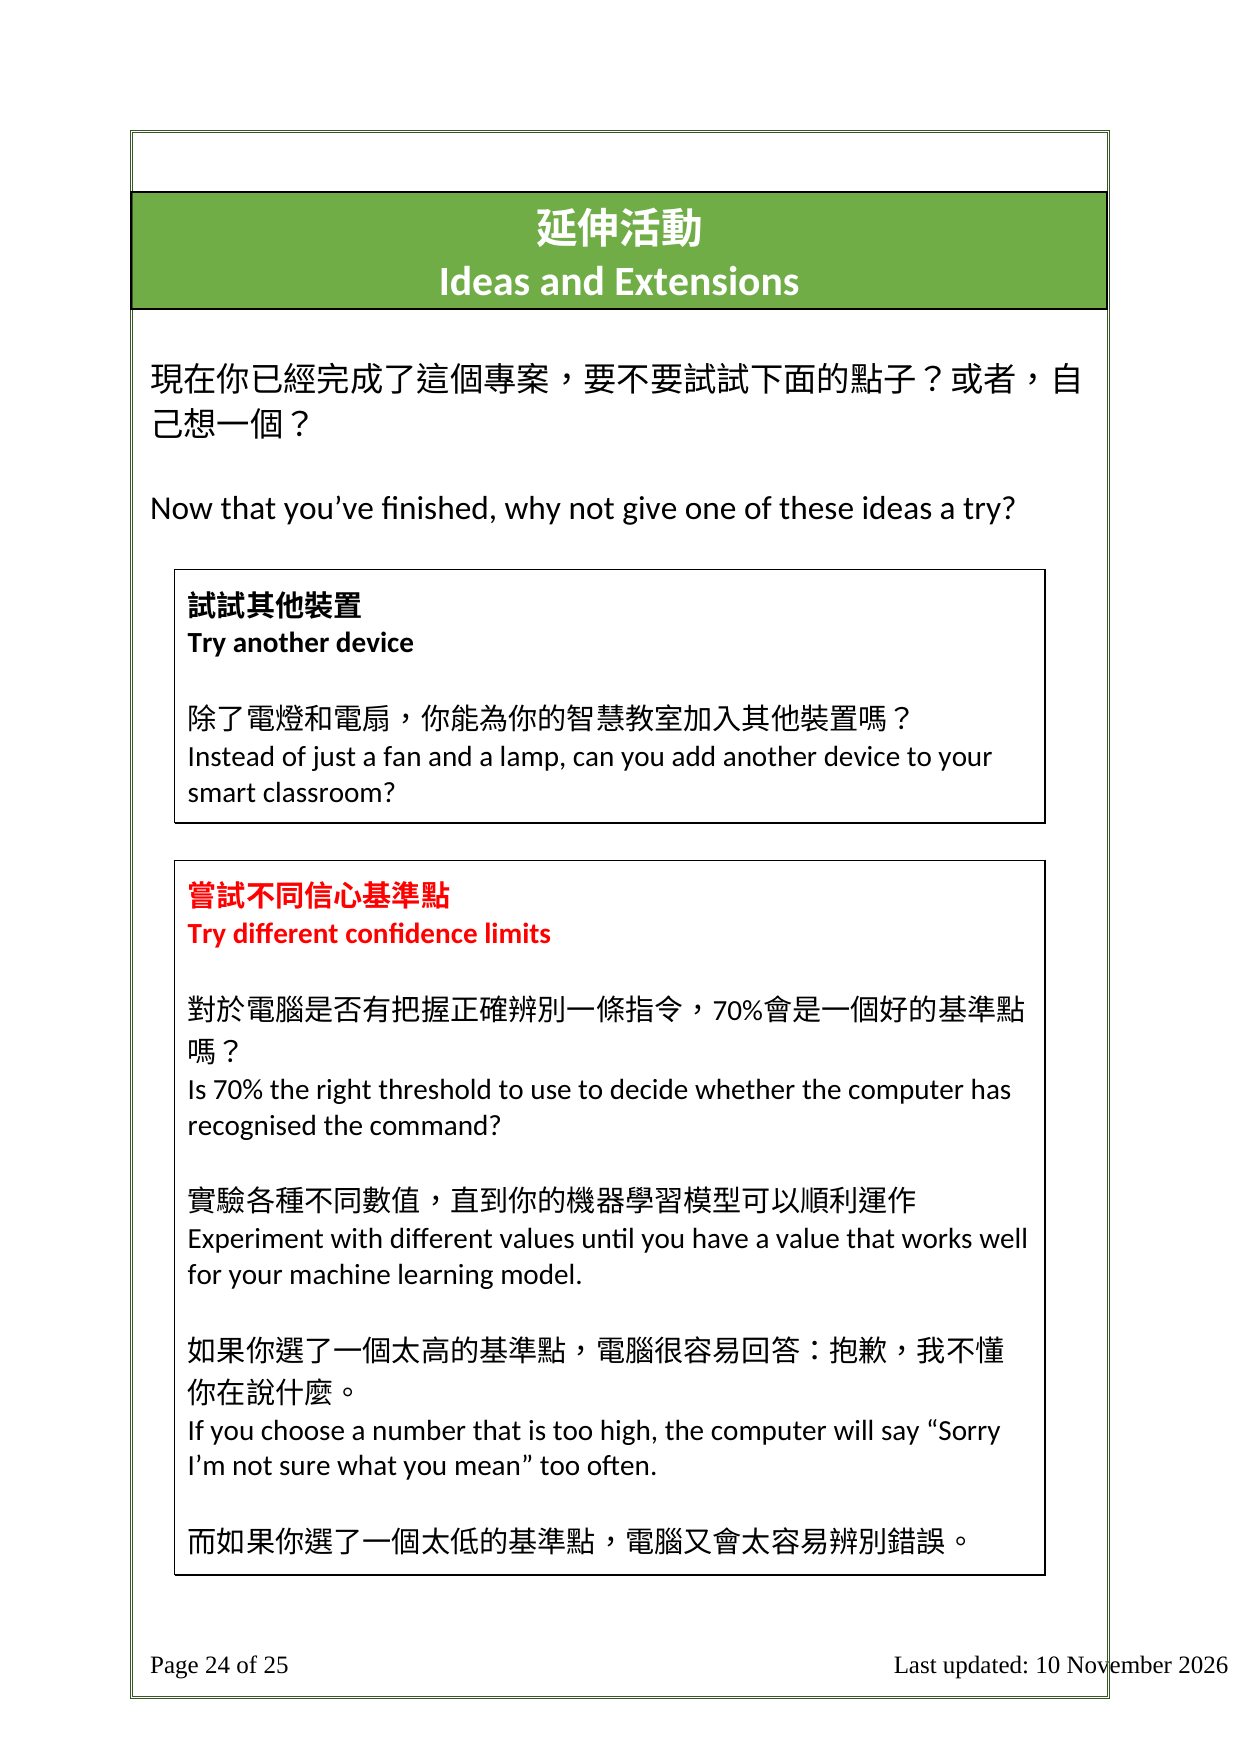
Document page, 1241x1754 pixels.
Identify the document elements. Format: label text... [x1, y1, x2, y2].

text Try another device [175, 611, 1044, 660]
text Now that you’ve finished, why not give one of these ideas a try? [150, 487, 1090, 528]
text 而如果你選了一個太低的基準點，電腦又會太容易辨別錯誤。 [175, 1505, 1044, 1574]
text Try different confidence limits [175, 902, 1044, 951]
text 實驗各種不同數值，直到你的機器學習模型可以順利運作 [175, 1164, 1044, 1207]
text Ideas and Extensions [133, 251, 1106, 308]
text 除了電燈和電扇，你能為你的智慧教室加入其他裝置嗎？ [175, 682, 1044, 724]
text 延伸活動 [133, 193, 1106, 251]
text 嘗試不同信心基準點 [175, 861, 1044, 902]
text Experiment with different values until you have a value that works well for your machine learning model. [175, 1207, 1044, 1292]
text Instead of just a fan and a lamp, can you add another device to your smart classroom? [175, 724, 1044, 822]
text 現在你已經完成了這個專案，要不要試試下面的點子？或者，自己想一個？ [150, 356, 1090, 446]
text 對於電腦是否有把握正確辨別一條指令，70%會是一個好的基準點嗎？ [175, 973, 1044, 1058]
text Is 70% the right threshold to use to decide whether the computer has recognised the command? [175, 1058, 1044, 1142]
text If you choose a number that is too high, the computer will say “Sorry I’m not sure what you mean” too often. [175, 1398, 1044, 1483]
text 試試其他裝置 [175, 570, 1044, 611]
text 如果你選了一個太高的基準點，電腦很容易回答：抱歉，我不懂你在說什麼。 [175, 1314, 1044, 1398]
